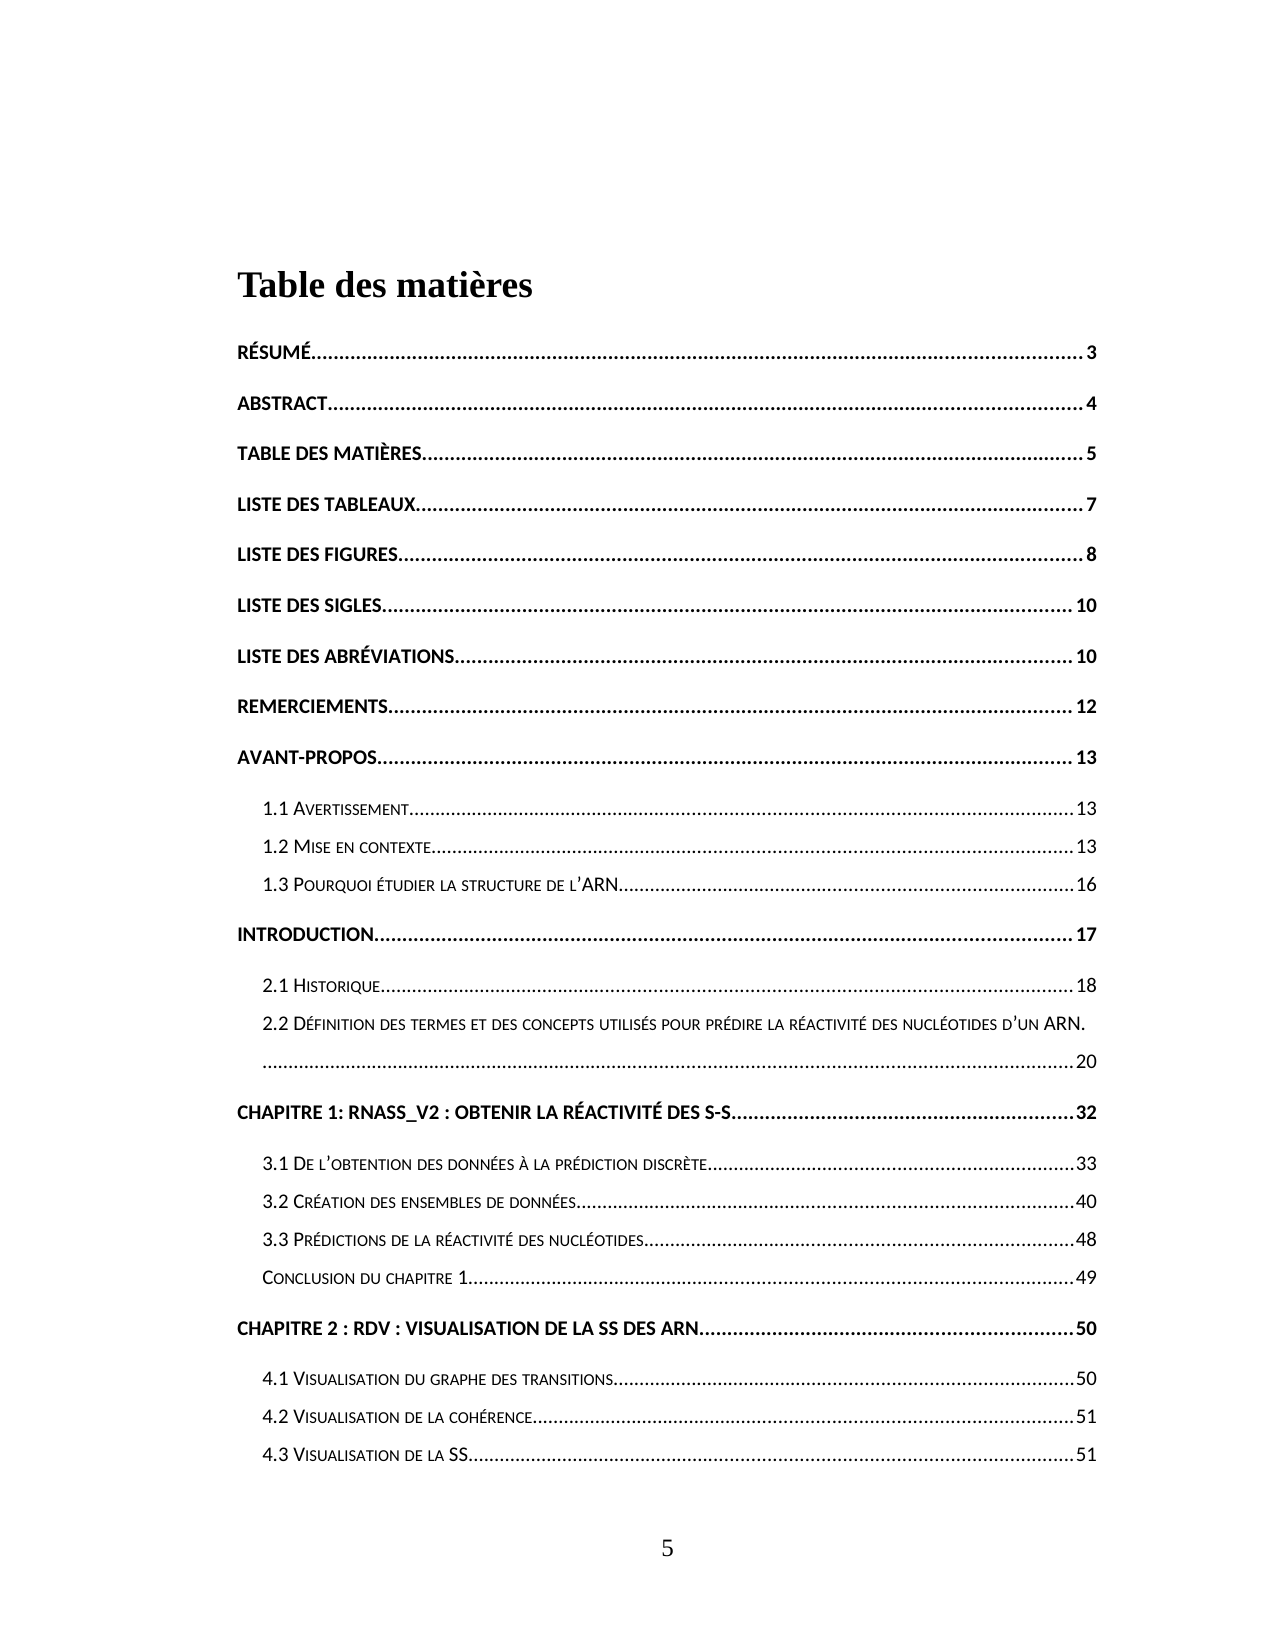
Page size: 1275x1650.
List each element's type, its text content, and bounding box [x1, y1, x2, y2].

text 1.2 Mise en contexte 13 [262, 833, 1098, 858]
text 4.3 Visualisation de la SS 51 [262, 1442, 1098, 1467]
text 1.3 Pourquoi étudier la structure de l’ARN 16 [262, 871, 1098, 896]
text Conclusion du chapitre 1 49 [262, 1264, 1098, 1289]
text Liste des sigles 10 [237, 592, 1098, 618]
text 4.1 Visualisation du graphe des transitions 50 [262, 1365, 1098, 1391]
text 3.1 De l’obtention des données à la prédiction discrète 33 [262, 1150, 1098, 1175]
text Chapitre 1: RNASS_v2 : Obtenir la réactivité des S-S 32 [237, 1099, 1098, 1124]
subtitle Table des matières [237, 262, 1098, 305]
text 4.2 Visualisation de la cohérence 51 [262, 1403, 1098, 1429]
text Chapitre 2 : RDV : Visualisation de la SS des ARN 50 [237, 1315, 1098, 1340]
text Liste des abréviations 10 [237, 643, 1098, 668]
text 2.1 Historique 18 [262, 972, 1098, 998]
text Liste des figures 8 [237, 542, 1098, 567]
text Liste des tableaux 7 [237, 491, 1098, 516]
text 2.2 Définition des termes et des concepts utilisés pour prédire la réactivité des nucléotides d’un ARN. 20 [262, 1010, 1098, 1074]
text 1.1 Avertissement 13 [262, 795, 1098, 820]
text Avant-propos 13 [237, 744, 1098, 769]
text Résumé 3 [237, 339, 1098, 364]
text 3.3 Prédictions de la réactivité des nucléotides 48 [262, 1226, 1098, 1251]
text Remerciements 12 [237, 693, 1098, 719]
text Introduction 17 [237, 922, 1098, 947]
text Abstract 4 [237, 390, 1098, 415]
text 3.2 Création des ensembles de données 40 [262, 1188, 1098, 1213]
text Table des matières 5 [237, 440, 1098, 466]
